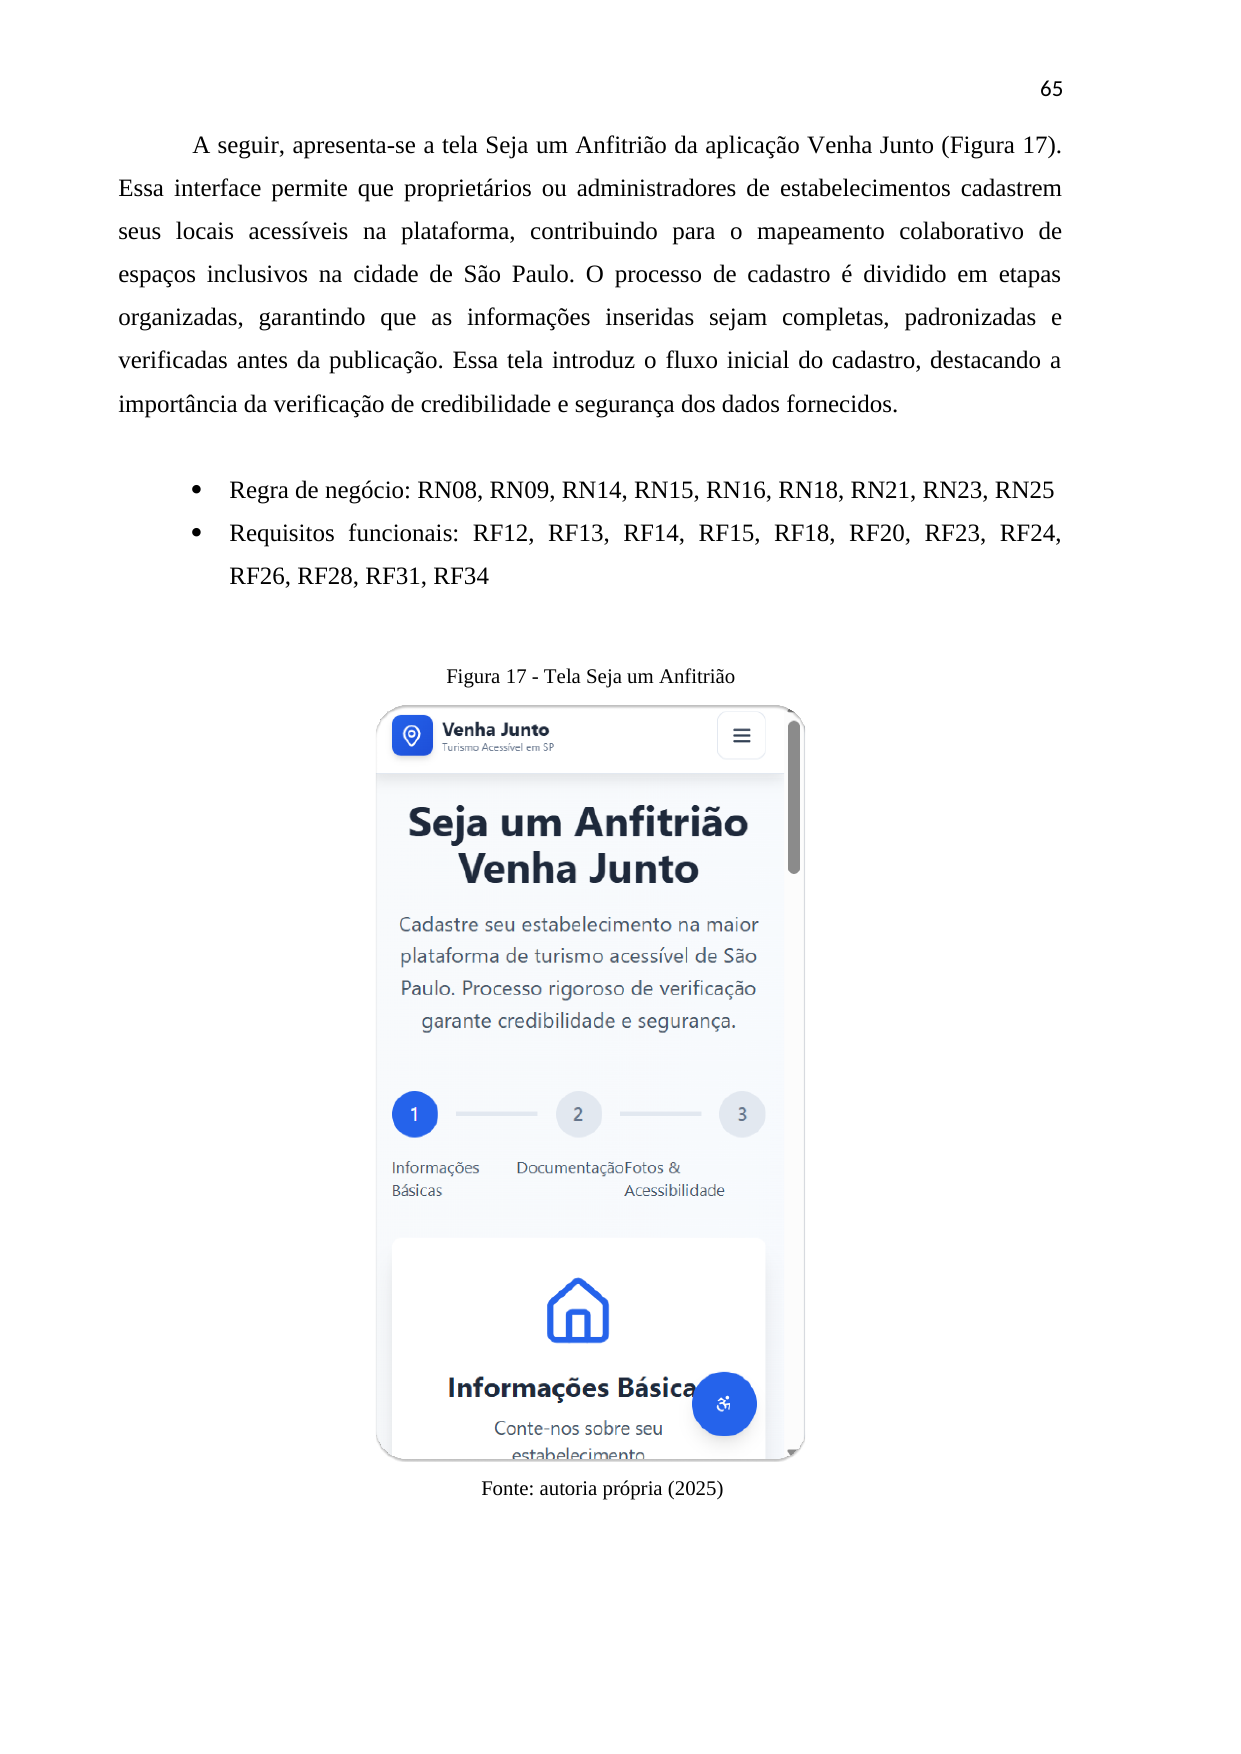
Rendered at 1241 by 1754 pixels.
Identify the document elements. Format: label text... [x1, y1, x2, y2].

picture [373, 705, 805, 1458]
list Regra de negócio: RN08, RN09, RN14, RN15, RN16, RN18, RN21, RN23, RN25 [192, 475, 1063, 504]
list Requisitos funcionais: RF12, RF13, RF14, RF15, RF18, RF20, RF23, RF24, RF26, RF28, RF31, RF34 [192, 518, 1063, 590]
text A seguir, apresenta-se a tela Seja um Anfitrião da aplicação Venha Junto (Figura 17). Essa interface permite que proprietários ou administradores de estabelecimentos cadastrem seus locais acessíveis na plataforma, contribuindo para o mapeamento colaborativo de espaços inclusivos na cidade de São Paulo. O processo de cadastro é dividido em etapas organizadas, garantindo que as informações inseridas sejam completas, padronizadas e verificadas antes da publicação. Essa tela introduz o fluxo inicial do cadastro, destacando a importância da verificação de credibilidade e segurança dos dados fornecidos. [118, 130, 1063, 417]
